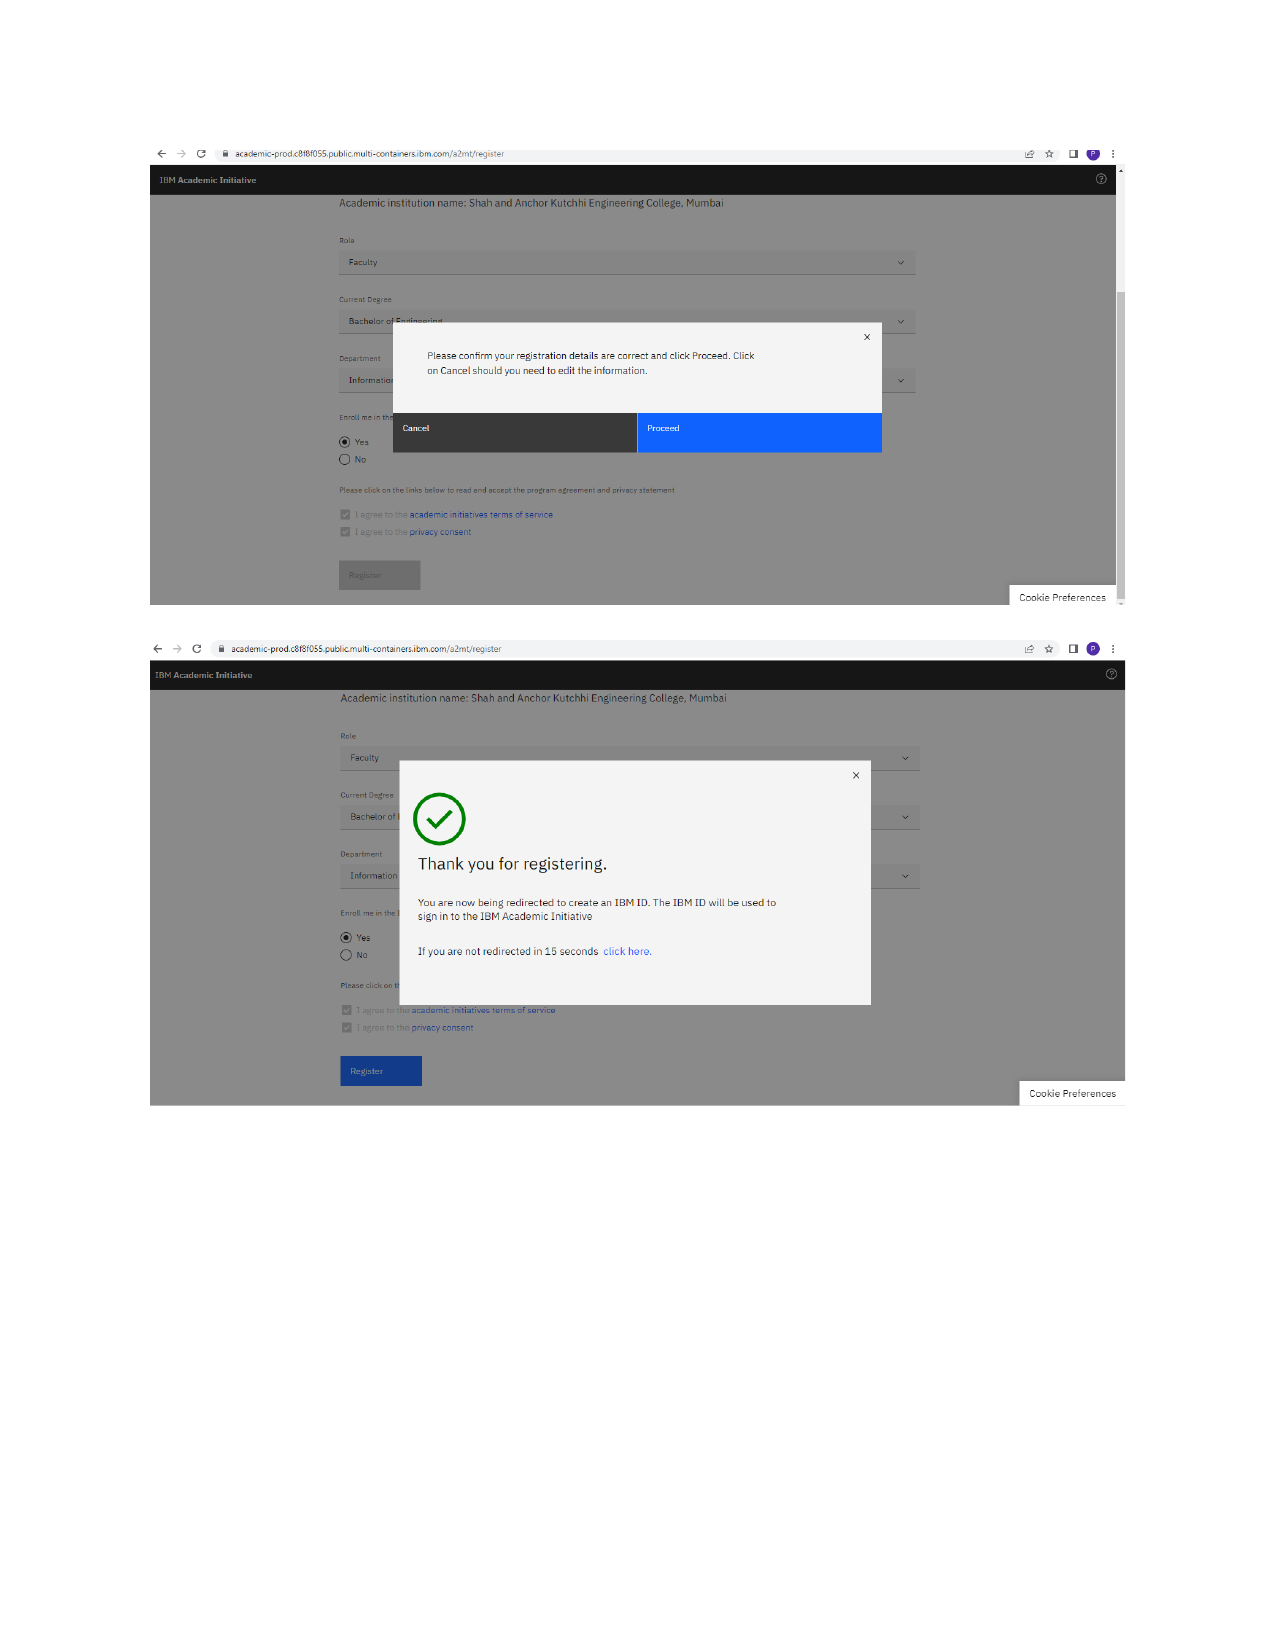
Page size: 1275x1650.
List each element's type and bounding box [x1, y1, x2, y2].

picture [150, 638, 1125, 1107]
picture [150, 150, 1125, 605]
